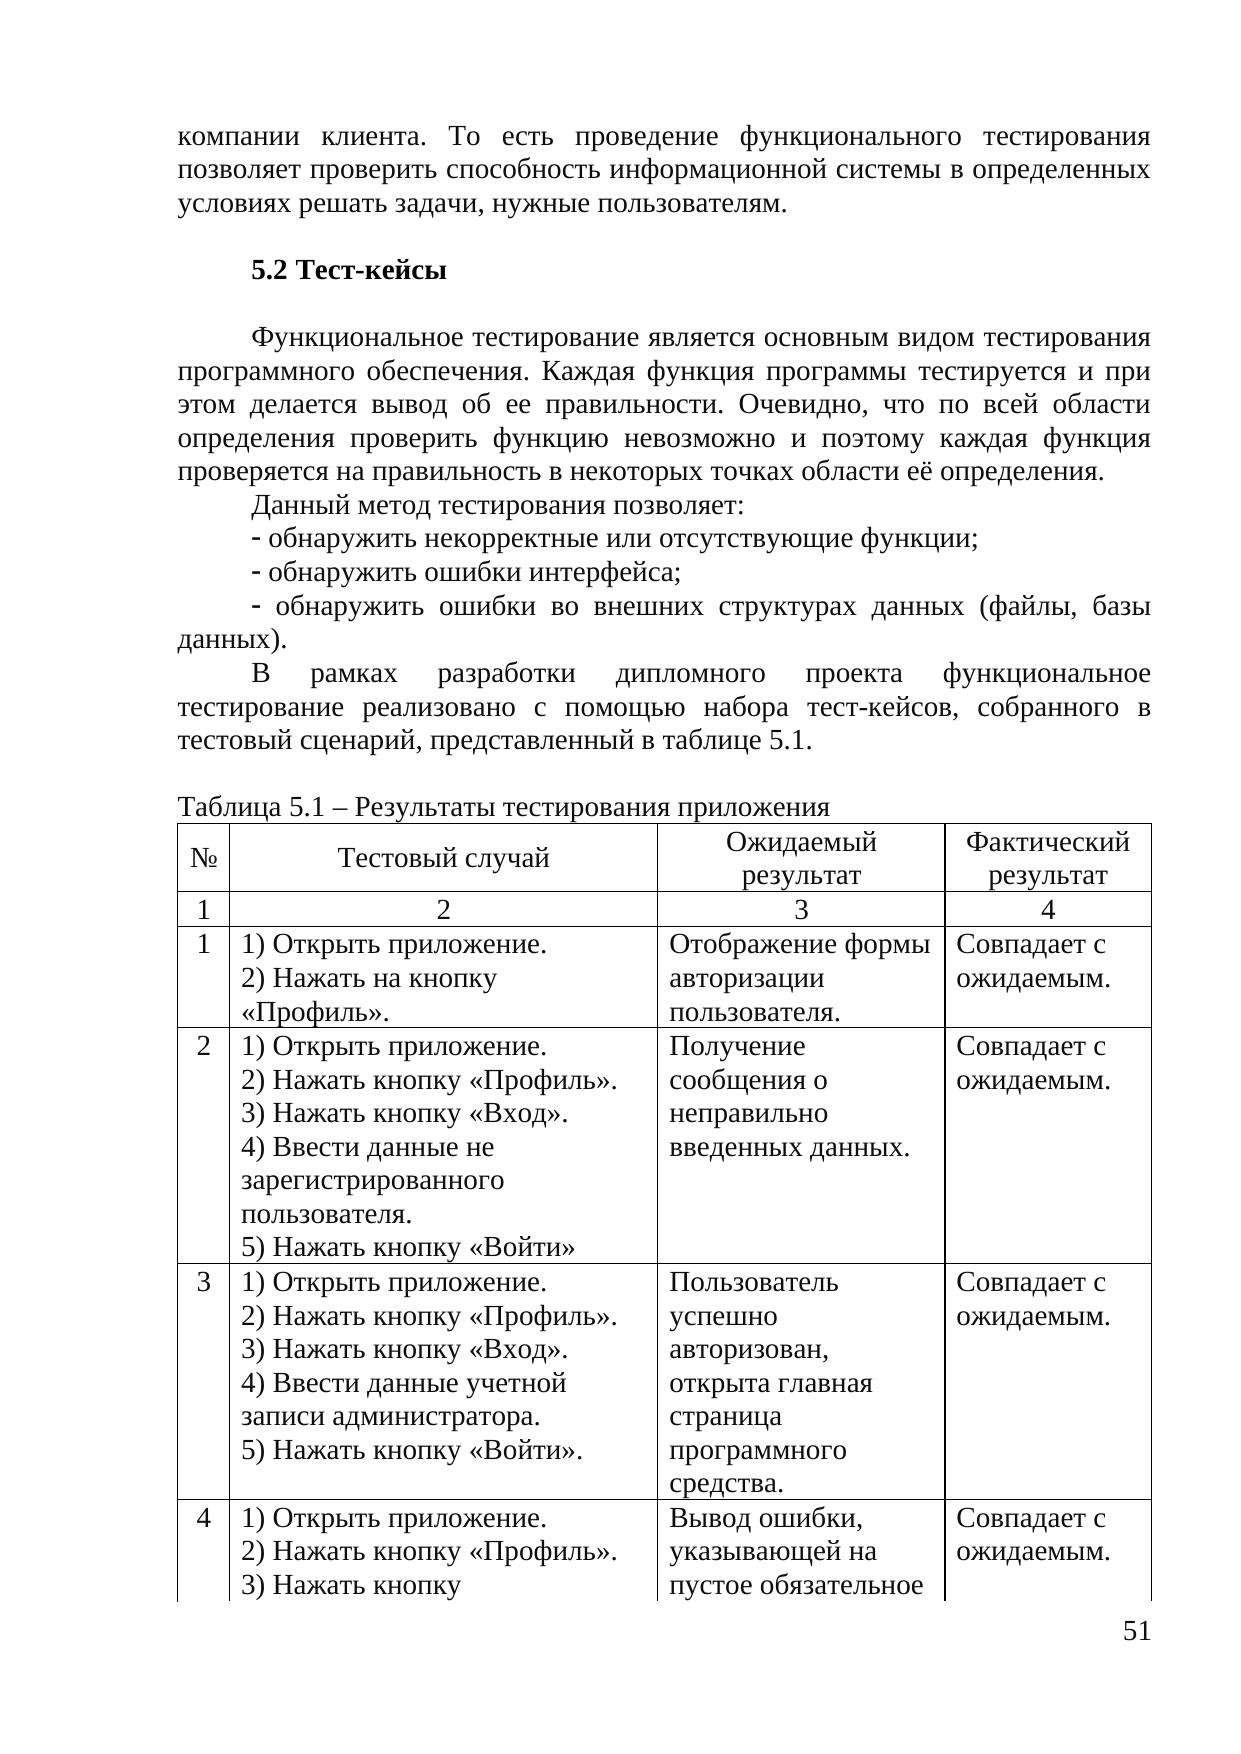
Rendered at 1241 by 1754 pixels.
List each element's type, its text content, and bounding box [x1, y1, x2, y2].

table_header Ожидаемый результат [658, 824, 944, 891]
text Таблица 5.1 – Результаты тестирования приложения [177, 789, 1152, 823]
table_cell 1 [178, 892, 229, 926]
table_cell 2 [230, 892, 657, 926]
table_cell 3 [178, 1264, 229, 1499]
table_cell 4 [946, 892, 1151, 926]
table_cell 2 [178, 1028, 229, 1263]
table_cell Совпадает с ожидаемым. [946, 1264, 1151, 1499]
table_cell 1 [178, 927, 229, 1027]
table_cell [658, 1500, 944, 1601]
table_cell Пользователь успешно авторизован, открыта главная страница программного средства. [658, 1264, 944, 1499]
text обнаружить некорректные или отсутствующие функции; [177, 521, 1152, 554]
table_cell 3 [658, 892, 944, 926]
table_header № [178, 824, 229, 891]
table_cell 1) Открыть приложение. 2) Нажать кнопку «Профиль». 3) Нажать кнопку «Вход». 4) Ввести данные учетной записи администратора. 5) Нажать кнопку «Войти». [230, 1264, 657, 1499]
table_cell Получение сообщения о неправильно введенных данных. [658, 1028, 944, 1263]
text В рамках разработки дипломного проекта функциональное тестирование реализовано с помощью набора тест-кейсов, собранного в тестовый сценарий, представленный в таблице 5.1. [177, 655, 1152, 756]
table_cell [230, 1500, 657, 1601]
table_header Тестовый случай [230, 824, 657, 891]
table_cell Отображение формы авторизации пользователя. [658, 927, 944, 1027]
table_cell 1) Открыть приложение. 2) Нажать на кнопку «Профиль». [230, 927, 657, 1027]
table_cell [946, 1500, 1151, 1601]
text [177, 118, 1152, 219]
table_cell 1) Открыть приложение. 2) Нажать кнопку «Профиль». 3) Нажать кнопку «Вход». 4) Ввести данные не зарегистрированного пользователя. 5) Нажать кнопку «Войти» [230, 1028, 657, 1263]
text обнаружить ошибки во внешних структурах данных (файлы, базы данных). [177, 588, 1152, 655]
subtitle Тест-кейсы [251, 252, 1152, 286]
text Функциональное тестирование является основным видом тестирования программного обеспечения. Каждая функция программы тестируется и при этом делается вывод об ее правильности. Очевидно, что по всей области определения проверить функцию невозможно и поэтому каждая функция проверяется на правильность в некоторых точках области её определения. [177, 319, 1152, 487]
table_cell 4 [178, 1500, 229, 1601]
table_cell Совпадает с ожидаемым. [946, 1028, 1151, 1263]
table_header Фактический результат [946, 824, 1151, 891]
table_cell Совпадает с ожидаемым. [946, 927, 1151, 1027]
text Данный метод тестирования позволяет: [177, 487, 1152, 521]
text обнаружить ошибки интерфейса; [177, 554, 1152, 588]
